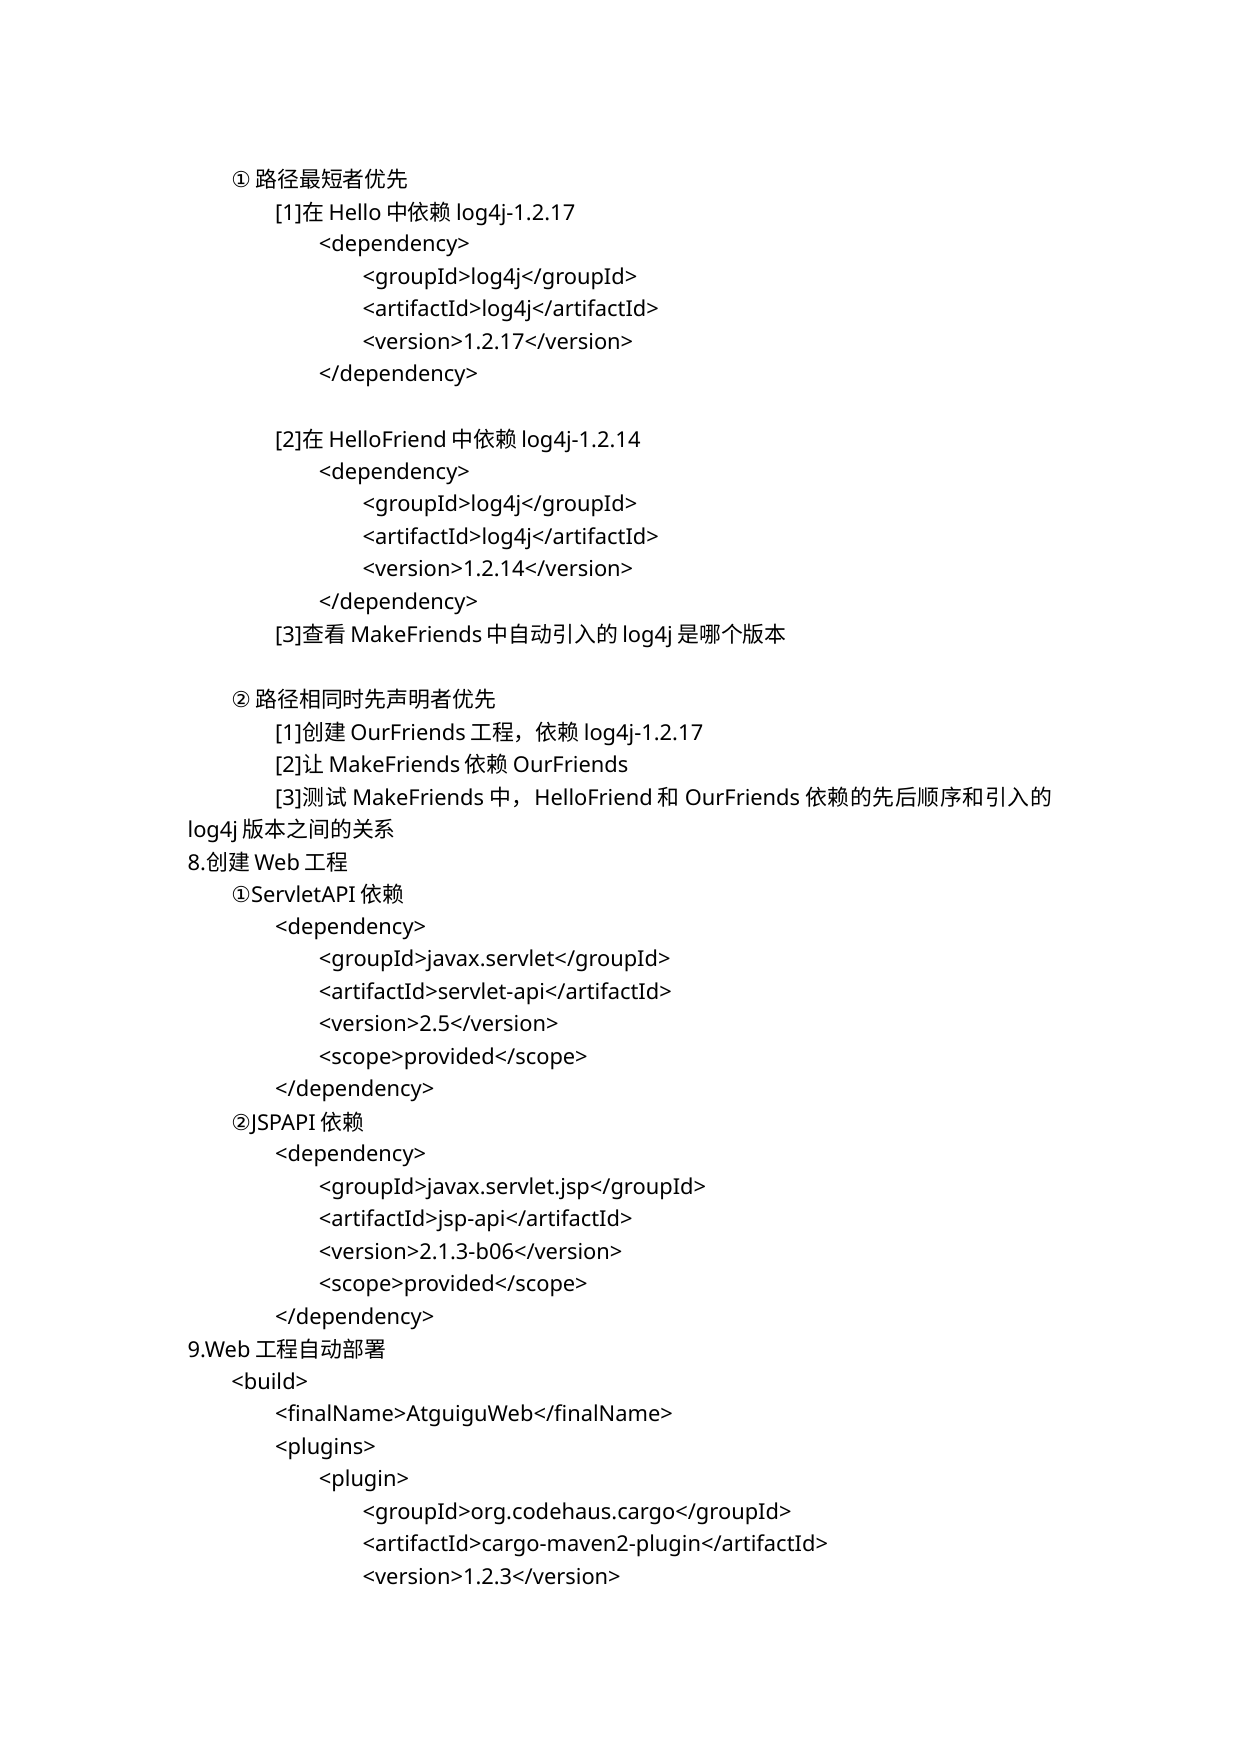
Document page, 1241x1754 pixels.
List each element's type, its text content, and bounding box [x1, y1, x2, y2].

text [1]创建OurFriends工程，依赖log4j-1.2.17 [187, 714, 1053, 747]
text <scope>provided</scope> [187, 1267, 1053, 1299]
text <dependency> [187, 227, 1053, 259]
text <version>1.2.3</version> [187, 1559, 1053, 1592]
text 8.创建Web工程 [187, 844, 1053, 877]
text <groupId>log4j</groupId> [187, 259, 1053, 292]
text <dependency> [187, 1137, 1053, 1169]
text <dependency> [187, 909, 1053, 942]
text [3]测试MakeFriends中，HelloFriend和OurFriends依赖的先后顺序和引入的log4j版本之间的关系 [187, 779, 1053, 844]
text <scope>provided</scope> [187, 1039, 1053, 1072]
text </dependency> [187, 357, 1053, 389]
text <groupId>javax.servlet</groupId> [187, 942, 1053, 974]
text <plugins> [187, 1429, 1053, 1462]
text <version>1.2.17</version> [187, 324, 1053, 357]
text ①ServletAPI依赖 [187, 877, 1053, 909]
text <build> [187, 1364, 1053, 1397]
text ②JSPAPI依赖 [187, 1104, 1053, 1137]
text <version>1.2.14</version> [187, 552, 1053, 584]
text ②路径相同时先声明者优先 [187, 682, 1053, 714]
text [3]查看MakeFriends中自动引入的log4j是哪个版本 [187, 617, 1053, 649]
text [1]在Hello中依赖log4j-1.2.17 [187, 194, 1053, 227]
text <artifactId>log4j</artifactId> [187, 519, 1053, 552]
text <dependency> [187, 454, 1053, 487]
text <artifactId>jsp-api</artifactId> [187, 1202, 1053, 1234]
text </dependency> [187, 584, 1053, 617]
text <version>2.5</version> [187, 1007, 1053, 1039]
text 9.Web工程自动部署 [187, 1332, 1053, 1364]
text <groupId>javax.servlet.jsp</groupId> [187, 1169, 1053, 1202]
text </dependency> [187, 1299, 1053, 1332]
text <version>2.1.3-b06</version> [187, 1234, 1053, 1267]
text </dependency> [187, 1072, 1053, 1104]
text [2]在HelloFriend中依赖log4j-1.2.14 [187, 422, 1053, 454]
text <finalName>AtguiguWeb</finalName> [187, 1397, 1053, 1429]
text <groupId>org.codehaus.cargo</groupId> [187, 1494, 1053, 1527]
text <artifactId>log4j</artifactId> [187, 292, 1053, 324]
text <artifactId>cargo-maven2-plugin</artifactId> [187, 1527, 1053, 1559]
text <artifactId>servlet-api</artifactId> [187, 974, 1053, 1007]
text ①路径最短者优先 [187, 162, 1053, 194]
text <groupId>log4j</groupId> [187, 487, 1053, 519]
text [2]让MakeFriends依赖OurFriends [187, 747, 1053, 779]
text <plugin> [187, 1462, 1053, 1494]
